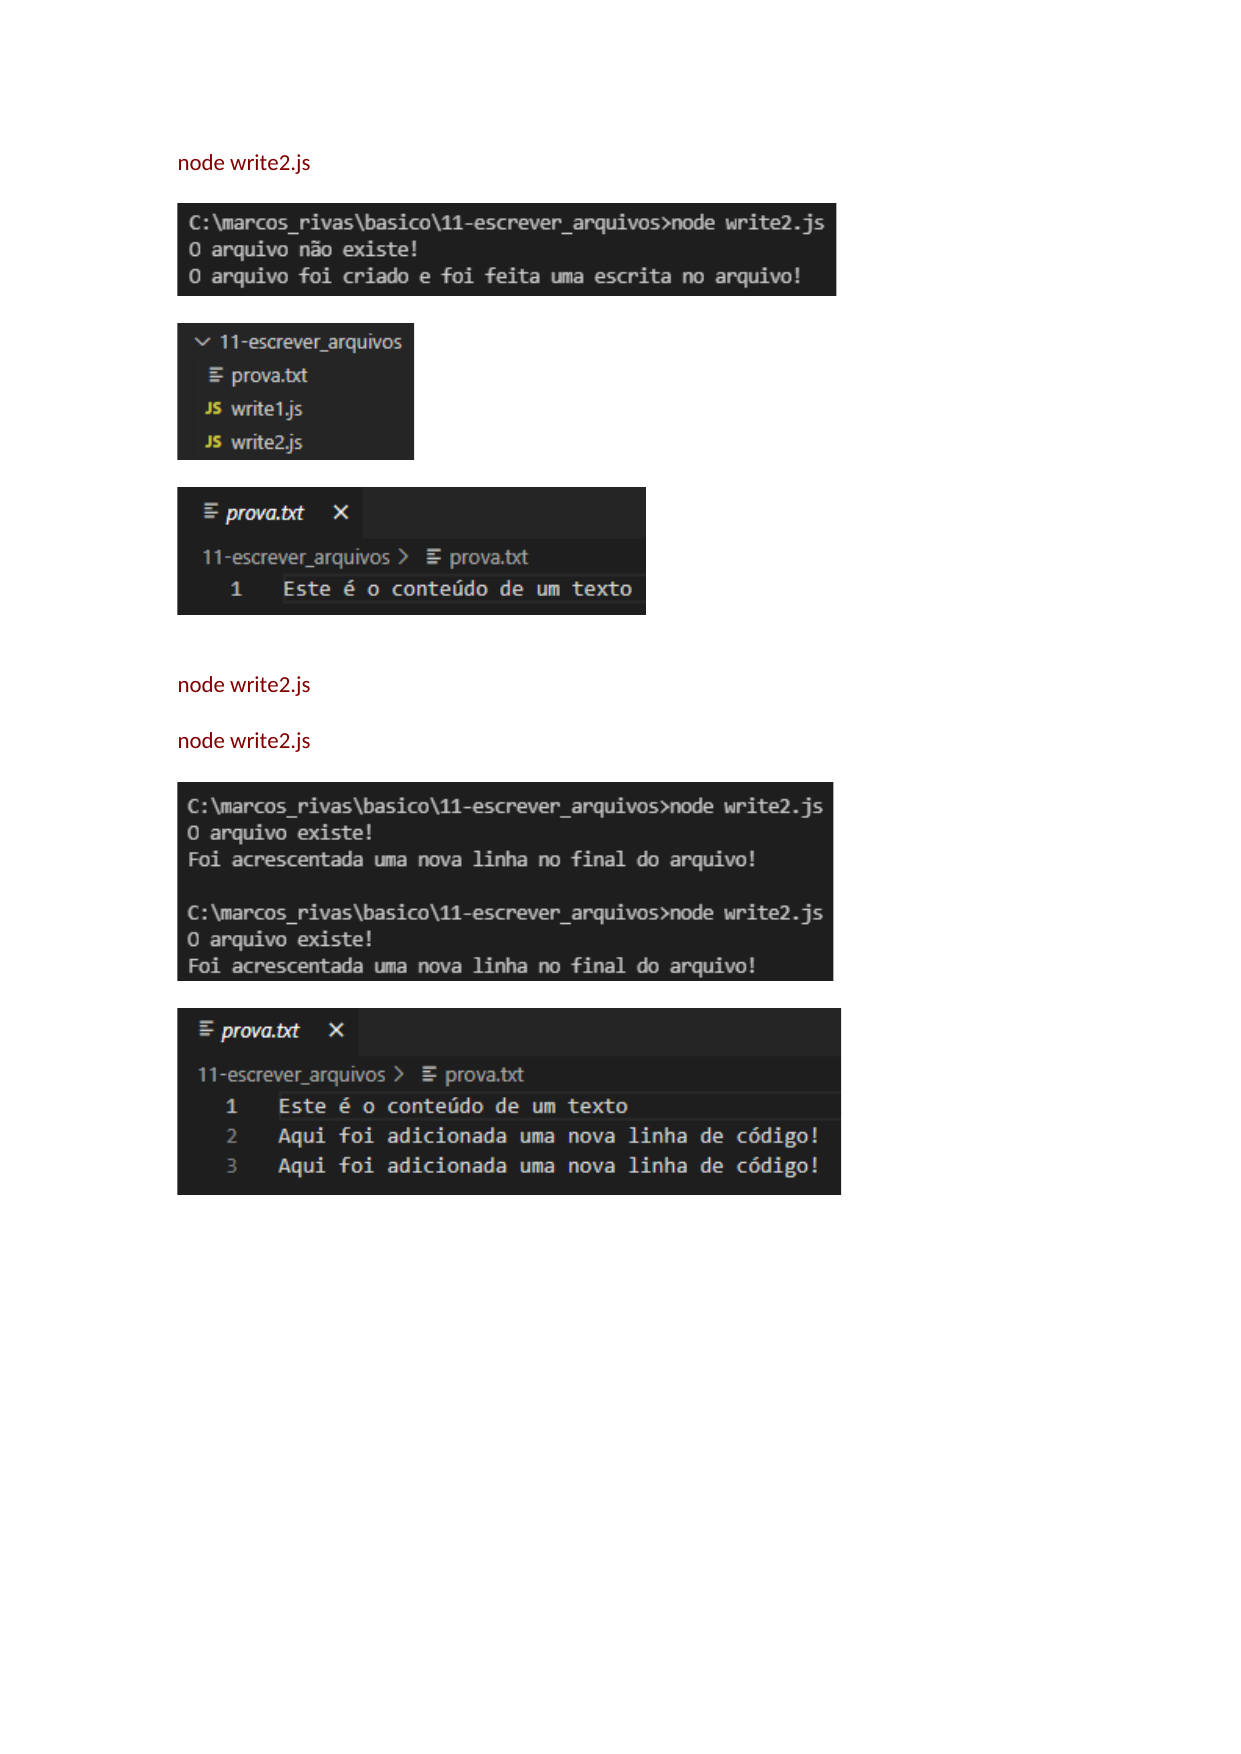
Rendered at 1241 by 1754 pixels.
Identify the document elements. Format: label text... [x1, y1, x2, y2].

picture [177, 782, 834, 981]
text node write2.js [177, 726, 1063, 754]
picture [177, 203, 837, 296]
picture [177, 323, 415, 460]
picture [177, 1008, 842, 1195]
text node write2.js [177, 670, 1063, 698]
text node write2.js [177, 148, 1063, 176]
picture [177, 487, 646, 615]
